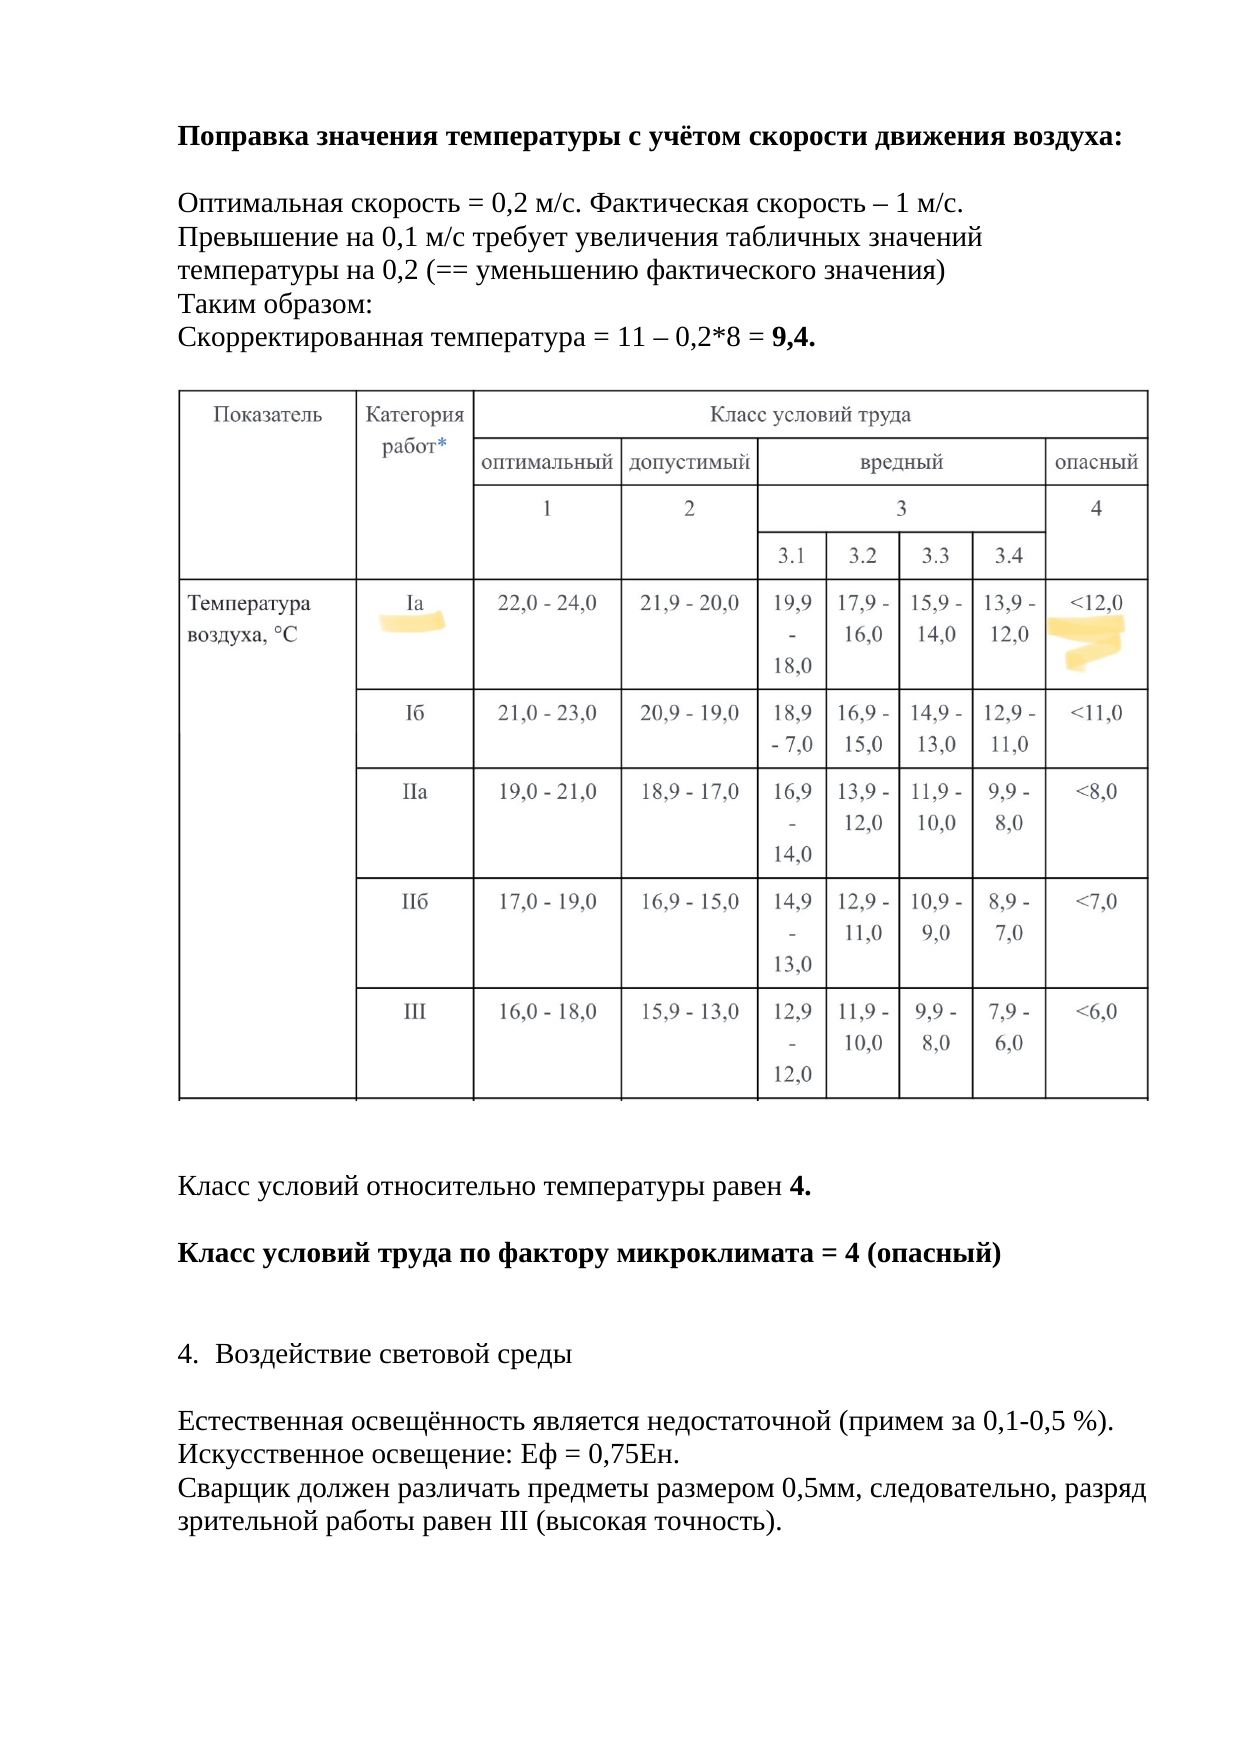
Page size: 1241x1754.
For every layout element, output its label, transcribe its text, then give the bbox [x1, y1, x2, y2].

text Класс условий относительно температуры равен 4. [177, 1168, 1152, 1202]
text Скорректированная температура = 11 – 0,2*8 = 9,4. [177, 319, 1152, 353]
text Сварщик должен различать предметы размером 0,5мм, следовательно, разряд зрительной работы равен III (высокая точность). [177, 1470, 1152, 1537]
text Поправка значения температуры с учётом скорости движения воздуха: [177, 118, 1152, 152]
text Класс условий труда по фактору микроклимата = 4 (опасный) [177, 1235, 1152, 1269]
text Естественная освещённость является недостаточной (примем за 0,1-0,5 %). [177, 1403, 1152, 1436]
text Оптимальная скорость = 0,2 м/с. Фактическая скорость – 1 м/с. [177, 185, 1152, 219]
text Таким образом: [177, 286, 1152, 319]
text Превышение на 0,1 м/с требует увеличения табличных значений температуры на 0,2 (== уменьшению фактического значения) [177, 219, 1152, 286]
picture [177, 386, 1152, 1101]
text Искусственное освещение: Еф = 0,75Ен. [177, 1436, 1152, 1470]
list Воздействие световой среды [177, 1336, 1152, 1369]
